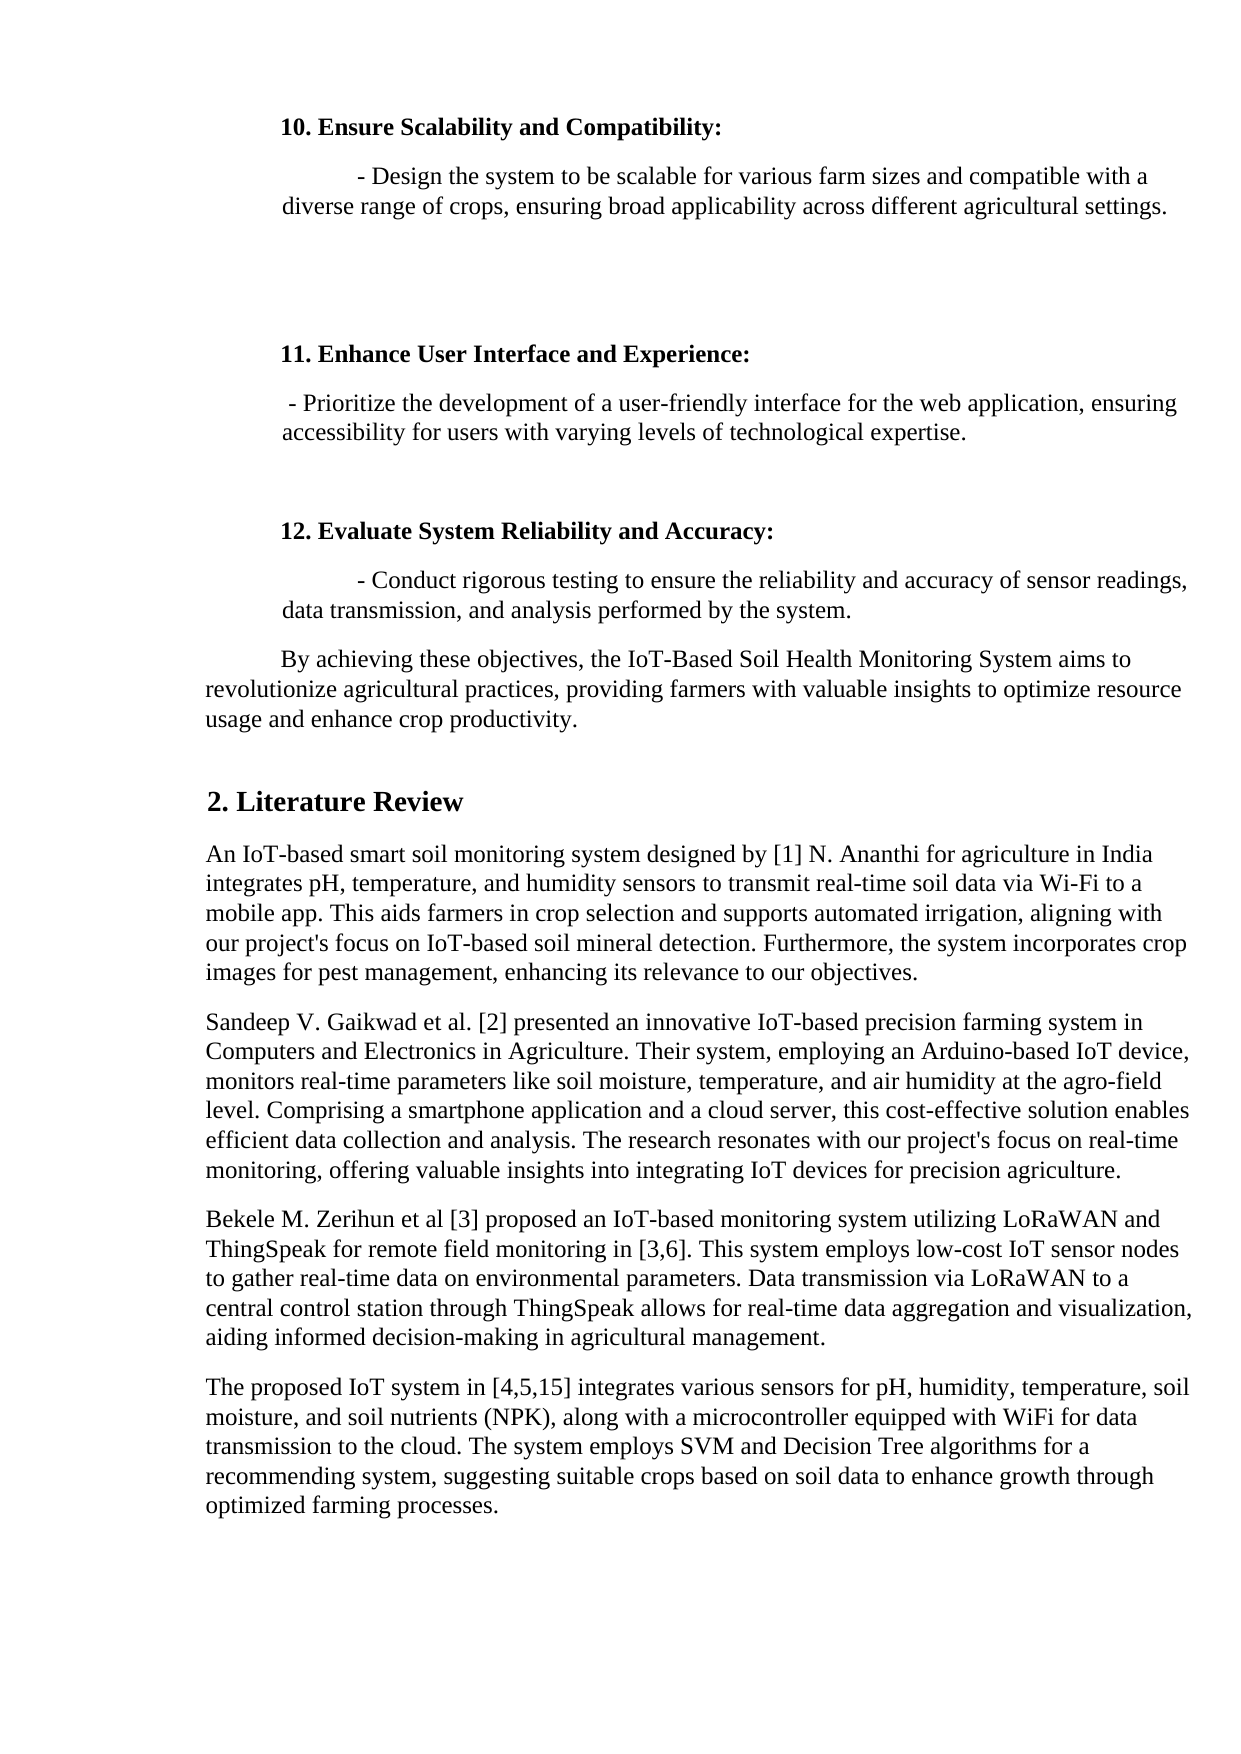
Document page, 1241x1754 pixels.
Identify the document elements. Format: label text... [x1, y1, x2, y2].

subtitle Literature Review [207, 784, 1119, 818]
text By achieving these objectives, the IoT-Based Soil Health Monitoring System aims to revolutionize agricultural practices, providing farmers with valuable insights to optimize resource usage and enhance crop productivity. [205, 644, 1196, 732]
text - Prioritize the development of a user-friendly interface for the web application, ensuring accessibility for users with varying levels of technological expertise. [282, 388, 1196, 446]
text An IoT-based smart soil monitoring system designed by [1] N. Ananthi for agriculture in India integrates pH, temperature, and humidity sensors to transmit real-time soil data via Wi-Fi to a mobile app. This aids farmers in crop selection and supports automated irrigation, aligning with our project's focus on IoT-based soil mineral detection. Furthermore, the system incorporates crop images for pest management, enhancing its relevance to our objectives. [205, 839, 1196, 986]
text The proposed IoT system in [4,5,15] integrates various sensors for pH, humidity, temperature, soil moisture, and soil nutrients (NPK), along with a microcontroller equipped with WiFi for data transmission to the cloud. The system employs SVM and Decision Tree algorithms for a recommending system, suggesting suitable crops based on soil data to enhance growth through optimized farming processes. [205, 1372, 1196, 1519]
text - Conduct rigorous testing to ensure the reliability and accuracy of sensor readings, data transmission, and analysis performed by the system. [282, 565, 1196, 624]
text - Design the system to be scalable for various farm sizes and compatible with a diverse range of crops, ensuring broad applicability across different agricultural settings. [282, 161, 1196, 219]
text Bekele M. Zerihun et al [3] proposed an IoT-based monitoring system utilizing LoRaWAN and ThingSpeak for remote field monitoring in [3,6]. This system employs low-cost IoT sensor nodes to gather real-time data on environmental parameters. Data transmission via LoRaWAN to a central control station through ThingSpeak allows for real-time data aggregation and visualization, aiding informed decision-making in agricultural management. [205, 1204, 1196, 1351]
text 11. Enhance User Interface and Experience: [280, 339, 1240, 367]
text Sandeep V. Gaikwad et al. [2] presented an innovative IoT-based precision farming system in Computers and Electronics in Agriculture. Their system, employing an Arduino-based IoT device, monitors real-time parameters like soil moisture, temperature, and air humidity at the agro-field level. Comprising a smartphone application and a cloud server, this cost-effective solution enables efficient data collection and analysis. The research resonates with our project's focus on real-time monitoring, offering valuable insights into integrating IoT devices for precision agriculture. [205, 1007, 1196, 1183]
text 10. Ensure Scalability and Compatibility: [280, 112, 1240, 141]
text 12. Evaluate System Reliability and Accuracy: [280, 516, 1240, 545]
